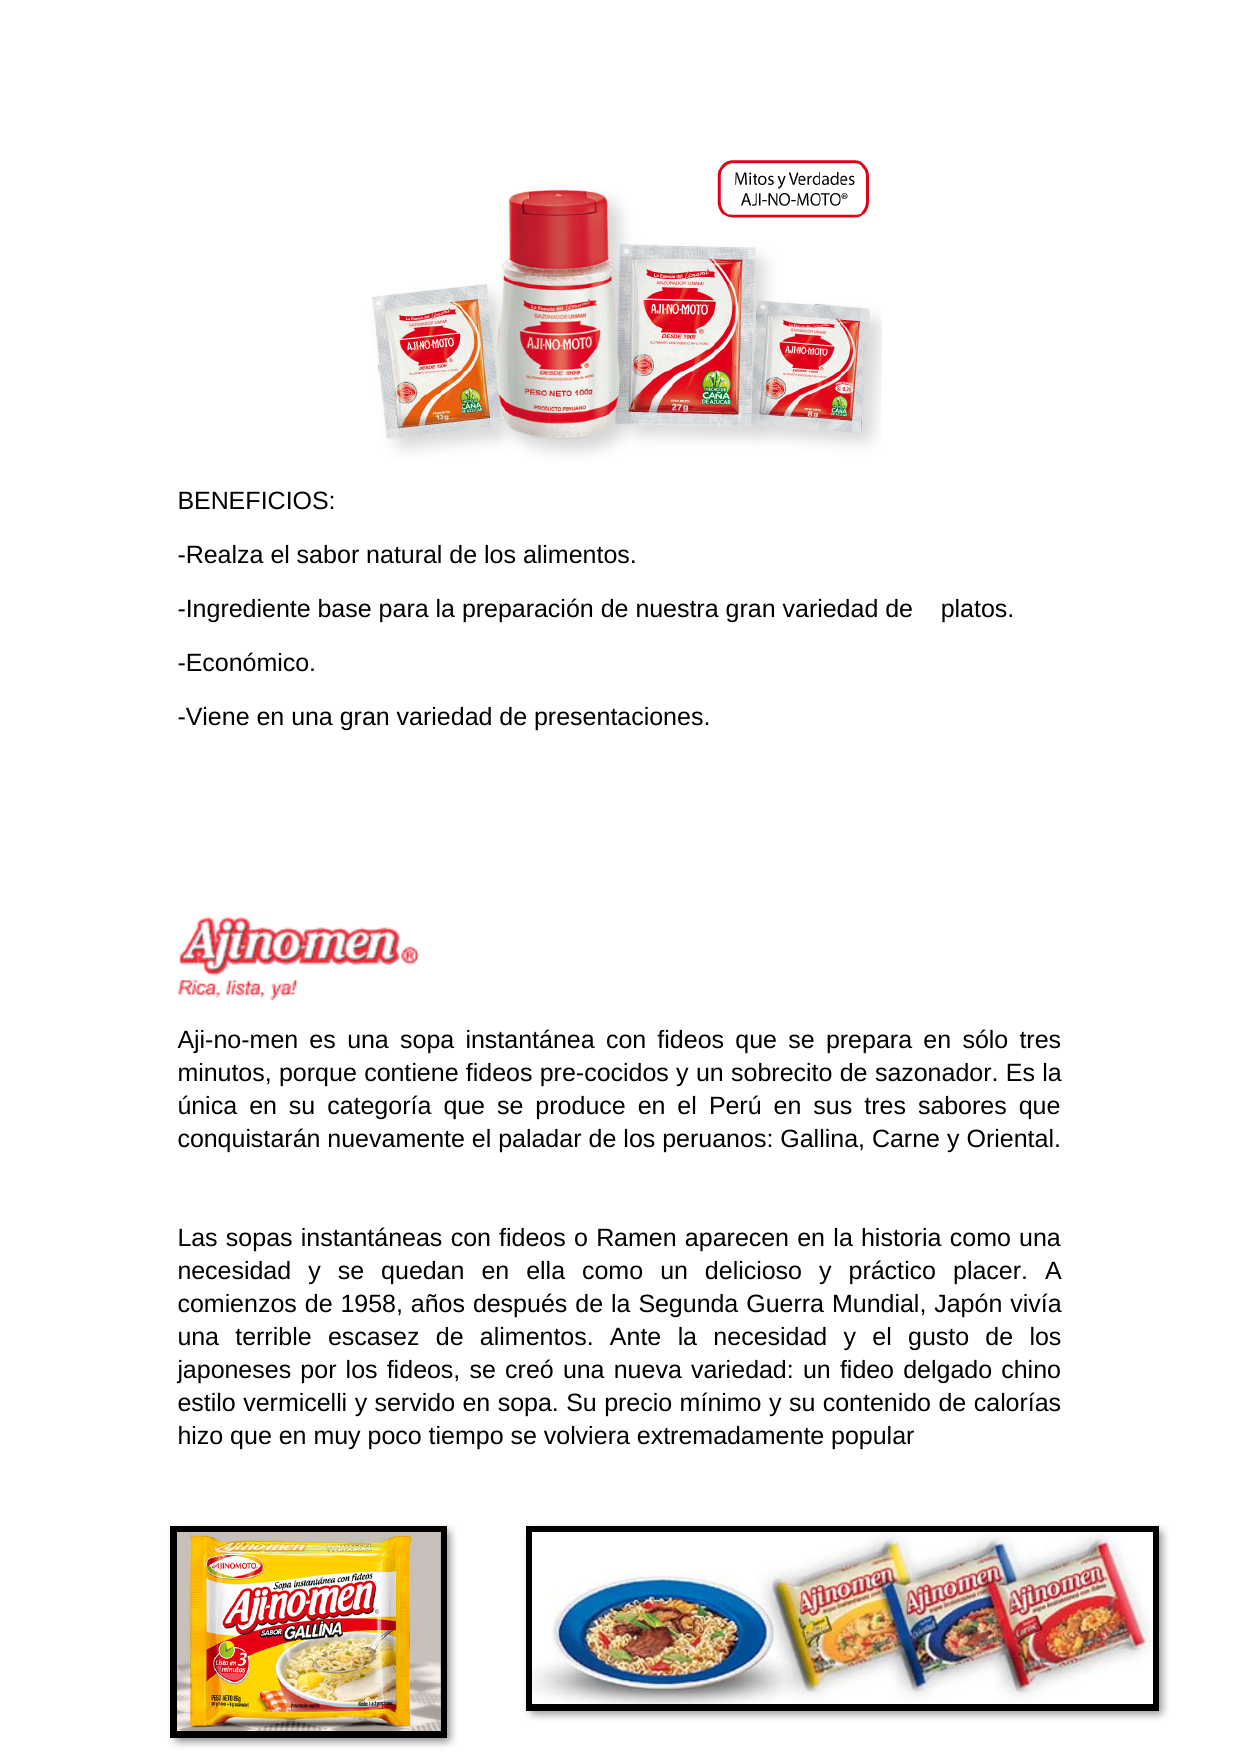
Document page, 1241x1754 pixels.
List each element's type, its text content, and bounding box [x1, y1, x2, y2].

text -Económico. [177, 648, 1063, 677]
picture [532, 1532, 1153, 1704]
text Aji-no-men es una sopa instantánea con fideos que se prepara en sólo tres minutos, porque contiene fideos pre-cocidos y un sobrecito de sazonador. Es la única en su categoría que se produce en el Perú en sus tres sabores que conquistarán nuevamente el paladar de los peruanos: Gallina, Carne y Oriental. Las sopas instantáneas con fideos o Ramen aparecen en la historia como una necesidad y se quedan en ella como un delicioso y práctico placer. A comienzos de 1958, años después de Mundial, Japón vivía una terrible escasez de alimentos. Ante la necesidad y el gusto de los japoneses por los fideos, se creó una nueva variedad: un fideo delgado chino estilo vermicelli y servido en sopa. Su precio mínimo y su contenido de calorías hizo que en muy poco tiempo se volviera extremadamente popular [177, 1025, 1063, 1450]
text BENEFICIOS: [177, 486, 1063, 515]
text -Viene en una gran variedad de presentaciones. [177, 702, 1063, 730]
picture [358, 147, 882, 462]
text -Ingrediente base para la preparación de nuestra gran variedad de platos. [177, 594, 1063, 623]
picture [177, 1532, 441, 1731]
picture [177, 917, 421, 1000]
text -Realza el sabor natural de los alimentos. [177, 540, 1063, 569]
